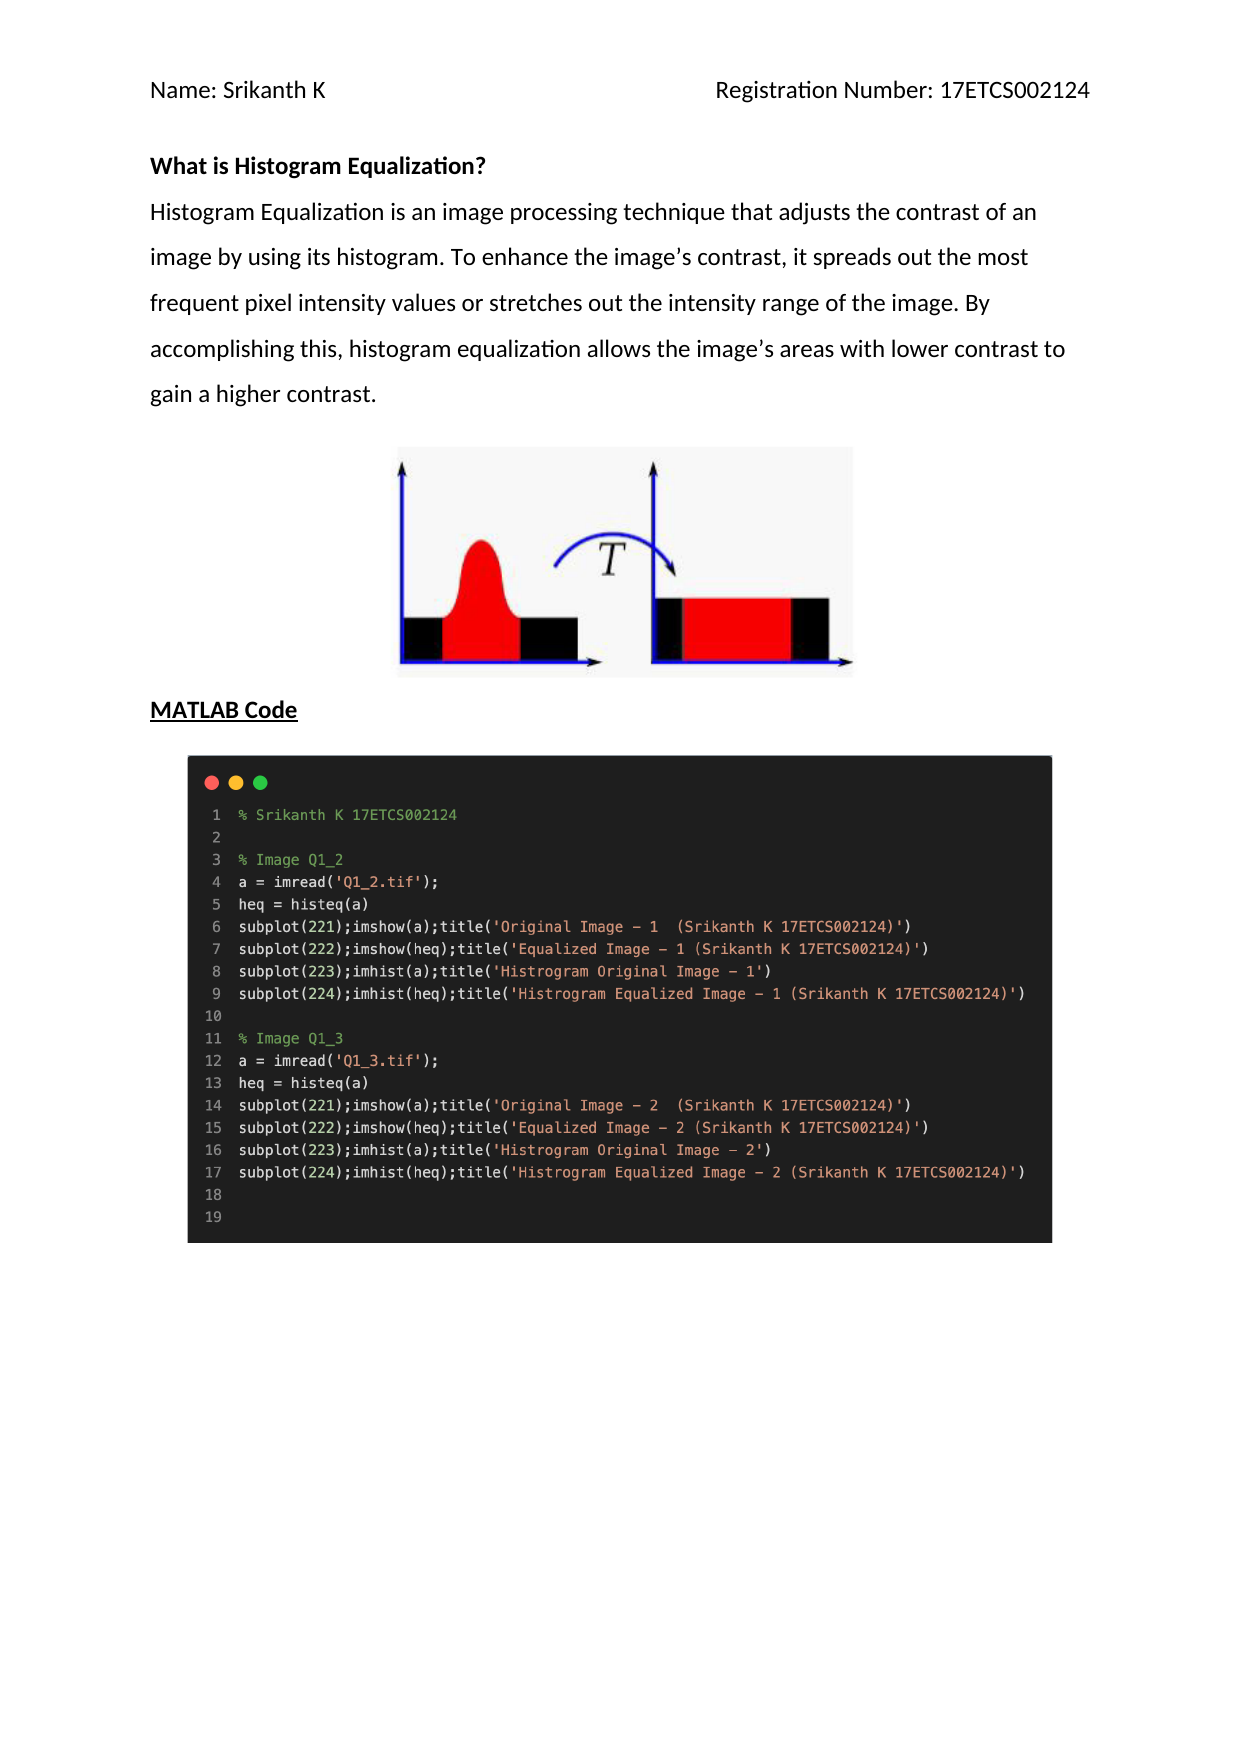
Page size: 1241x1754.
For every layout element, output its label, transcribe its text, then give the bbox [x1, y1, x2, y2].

text What is Histogram Equalization? [150, 150, 1090, 181]
picture [187, 755, 1053, 1243]
picture [357, 424, 883, 679]
text MATLAB Code [150, 694, 1090, 724]
text Histogram Equalization is an image processing technique that adjusts the contrast of an image by using its histogram. To enhance the image’s contrast, it spreads out the most frequent pixel intensity values or stretches out the intensity range of the image. By accomplishing this, histogram equalization allows the image’s areas with lower contrast to gain a higher contrast. [150, 196, 1090, 409]
